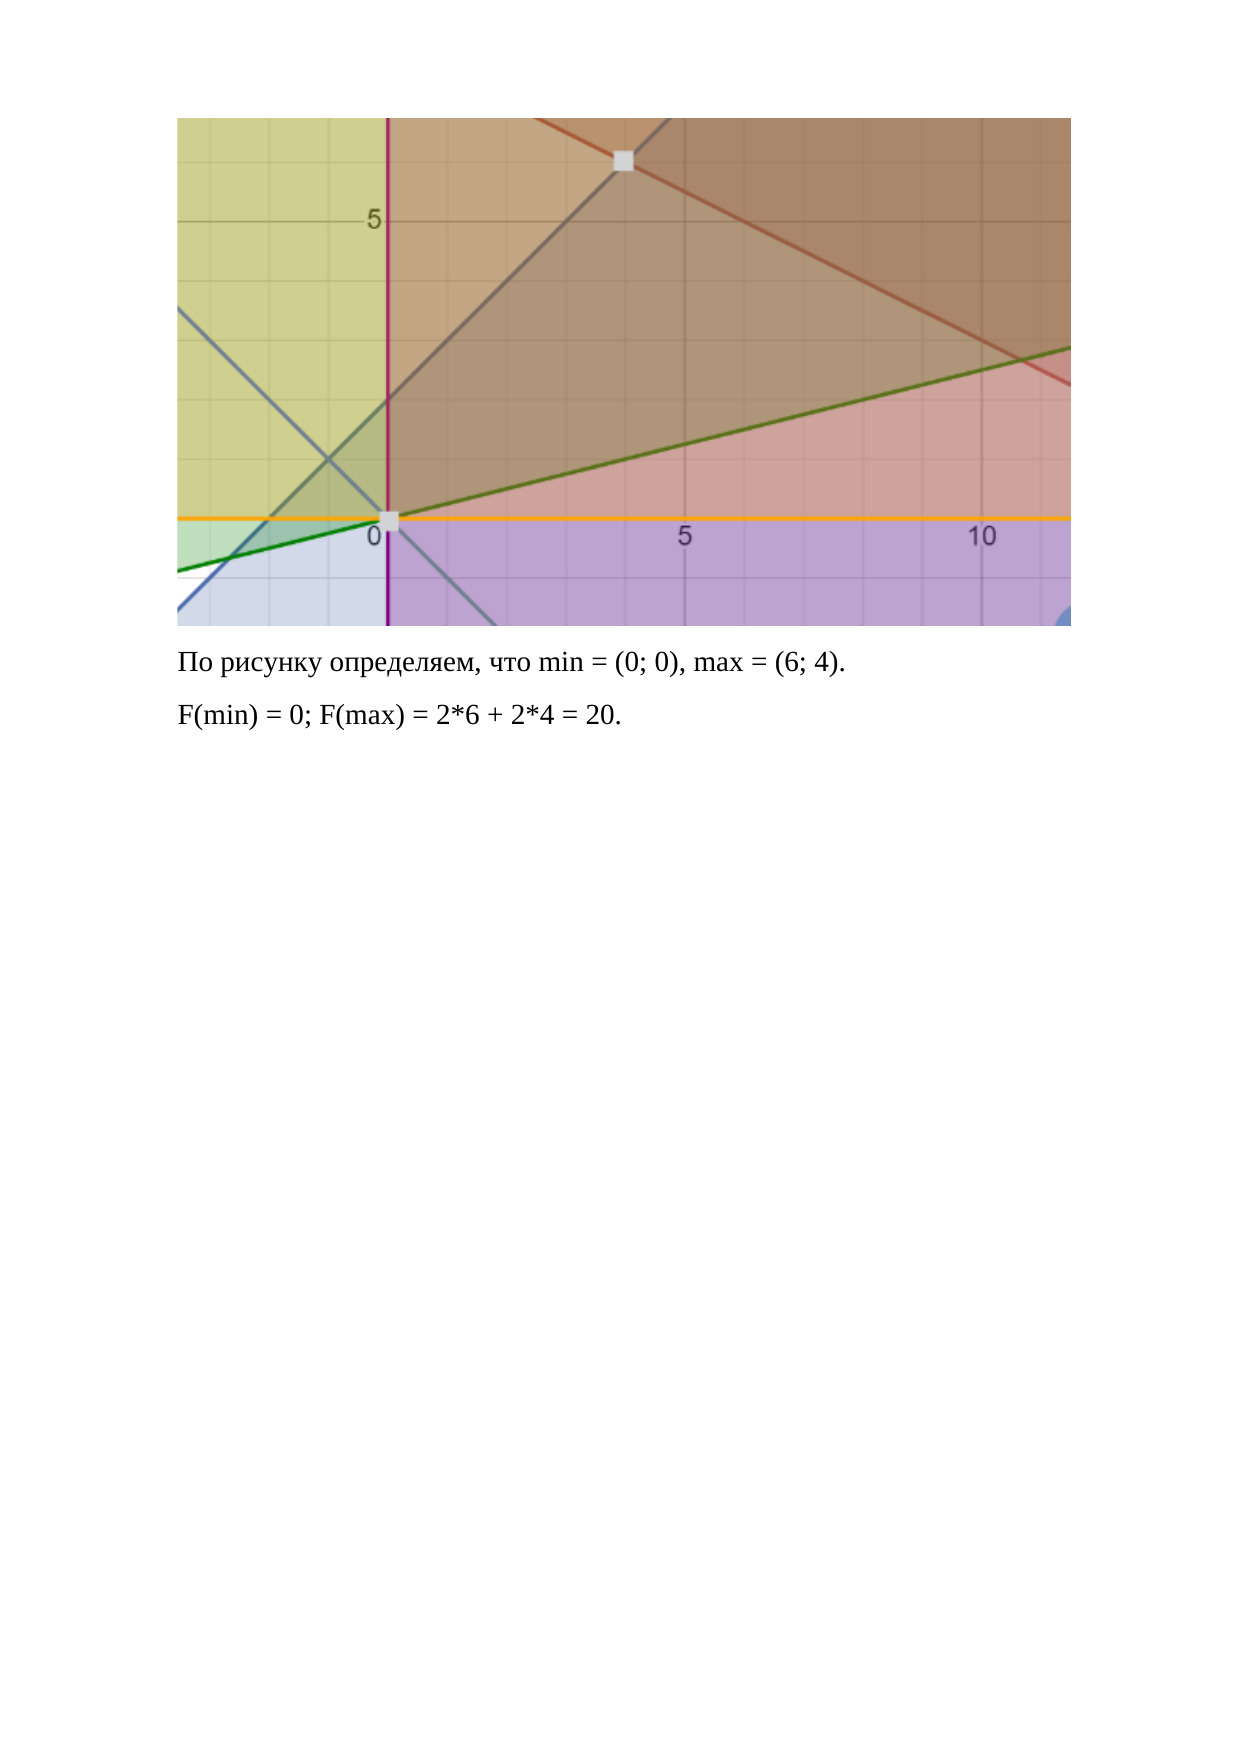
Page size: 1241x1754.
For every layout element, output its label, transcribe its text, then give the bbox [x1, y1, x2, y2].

picture [177, 118, 1071, 626]
text F(min) = 0; F(max) = 2*6 + 2*4 = 20. [177, 697, 1152, 731]
text По рисунку определяем, что min = (0; 0), max = (6; 4). [177, 644, 1152, 678]
